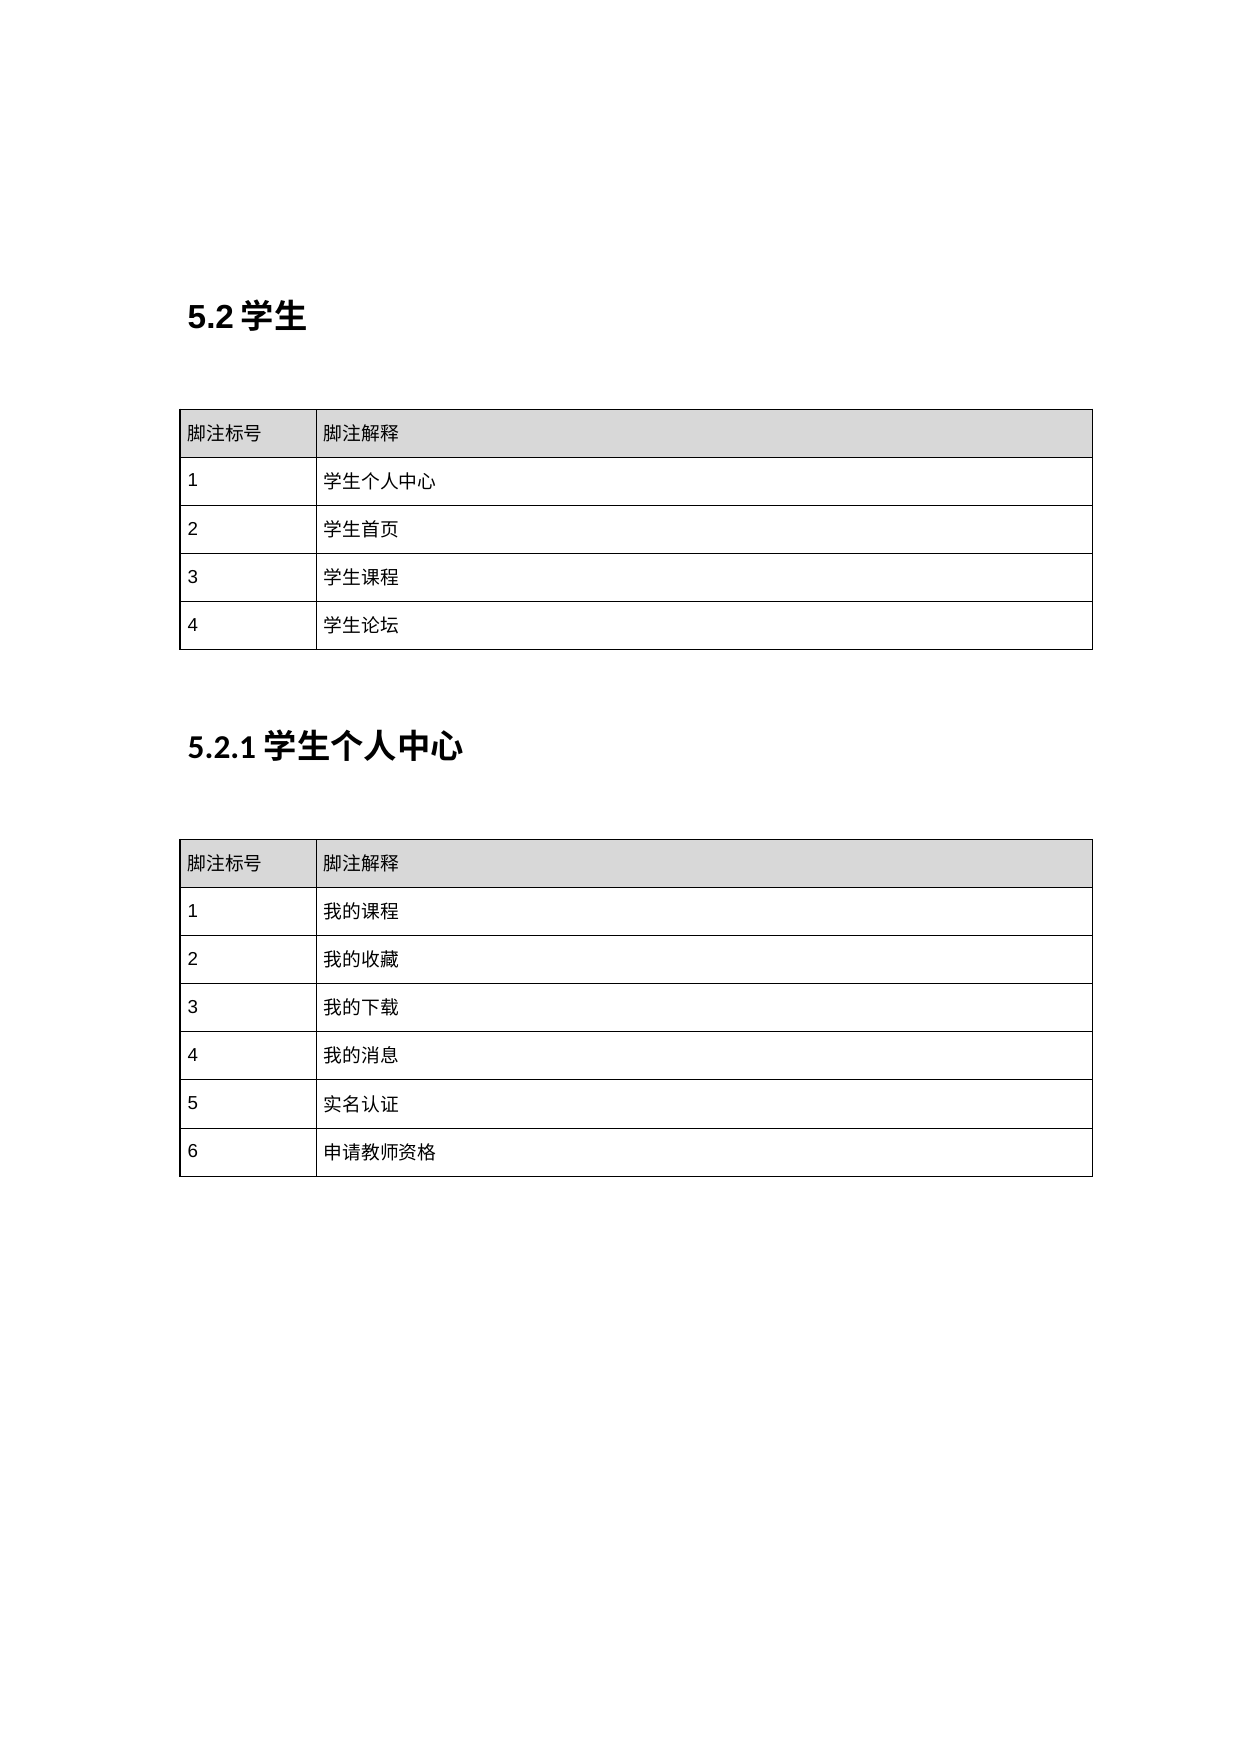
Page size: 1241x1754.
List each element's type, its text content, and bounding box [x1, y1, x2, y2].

table_cell 4 [181, 1032, 316, 1079]
table_header 脚注标号 [181, 840, 316, 887]
subtitle 5.2.1 学生个人中心 [187, 712, 1053, 777]
table_cell 我的课程 [317, 888, 1092, 935]
table_cell 学生论坛 [317, 602, 1092, 649]
table_cell 1 [181, 458, 316, 505]
table_cell 3 [181, 984, 316, 1031]
subtitle 5.2学生 [187, 282, 1053, 347]
table_cell 2 [181, 506, 316, 553]
table_cell 学生课程 [317, 554, 1092, 601]
table_cell 申请教师资格 [317, 1129, 1092, 1176]
table_cell 学生个人中心 [317, 458, 1092, 505]
table_cell 6 [181, 1129, 316, 1176]
table_header 脚注解释 [317, 840, 1092, 887]
table_cell 我的收藏 [317, 936, 1092, 983]
table_cell 学生首页 [317, 506, 1092, 553]
table_cell 2 [181, 936, 316, 983]
table_header 脚注解释 [317, 410, 1092, 457]
table_cell 我的下载 [317, 984, 1092, 1031]
table_cell 1 [181, 888, 316, 935]
table_header 脚注标号 [181, 410, 316, 457]
table_cell 我的消息 [317, 1032, 1092, 1079]
table_cell 4 [181, 602, 316, 649]
table_cell 3 [181, 554, 316, 601]
table_cell 5 [181, 1080, 316, 1127]
table_cell 实名认证 [317, 1080, 1092, 1127]
